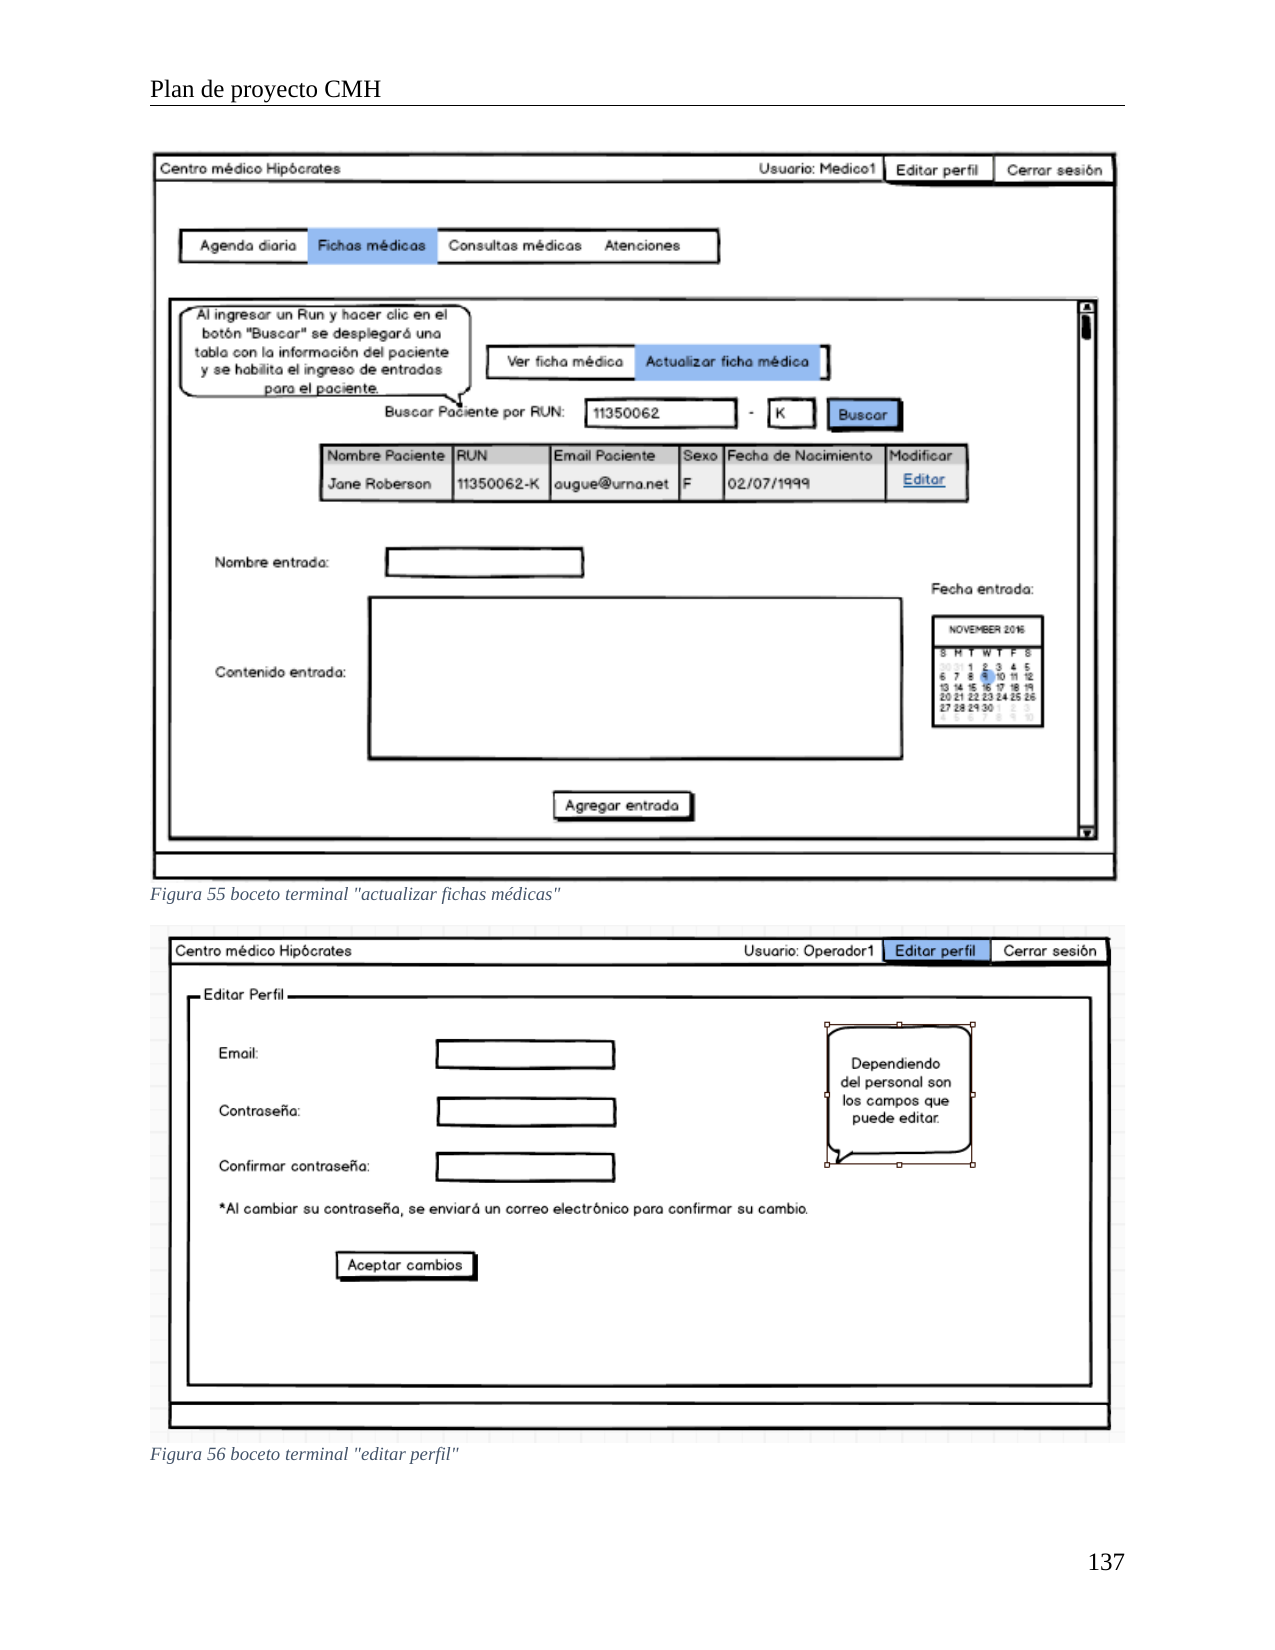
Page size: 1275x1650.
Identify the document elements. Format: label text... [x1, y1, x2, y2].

text Figura 55 boceto terminal "actualizar fichas médicas" [150, 882, 1125, 904]
picture [150, 150, 1121, 883]
text Figura 56 boceto terminal "editar perfil" [150, 1443, 1125, 1464]
picture [150, 925, 1125, 1443]
